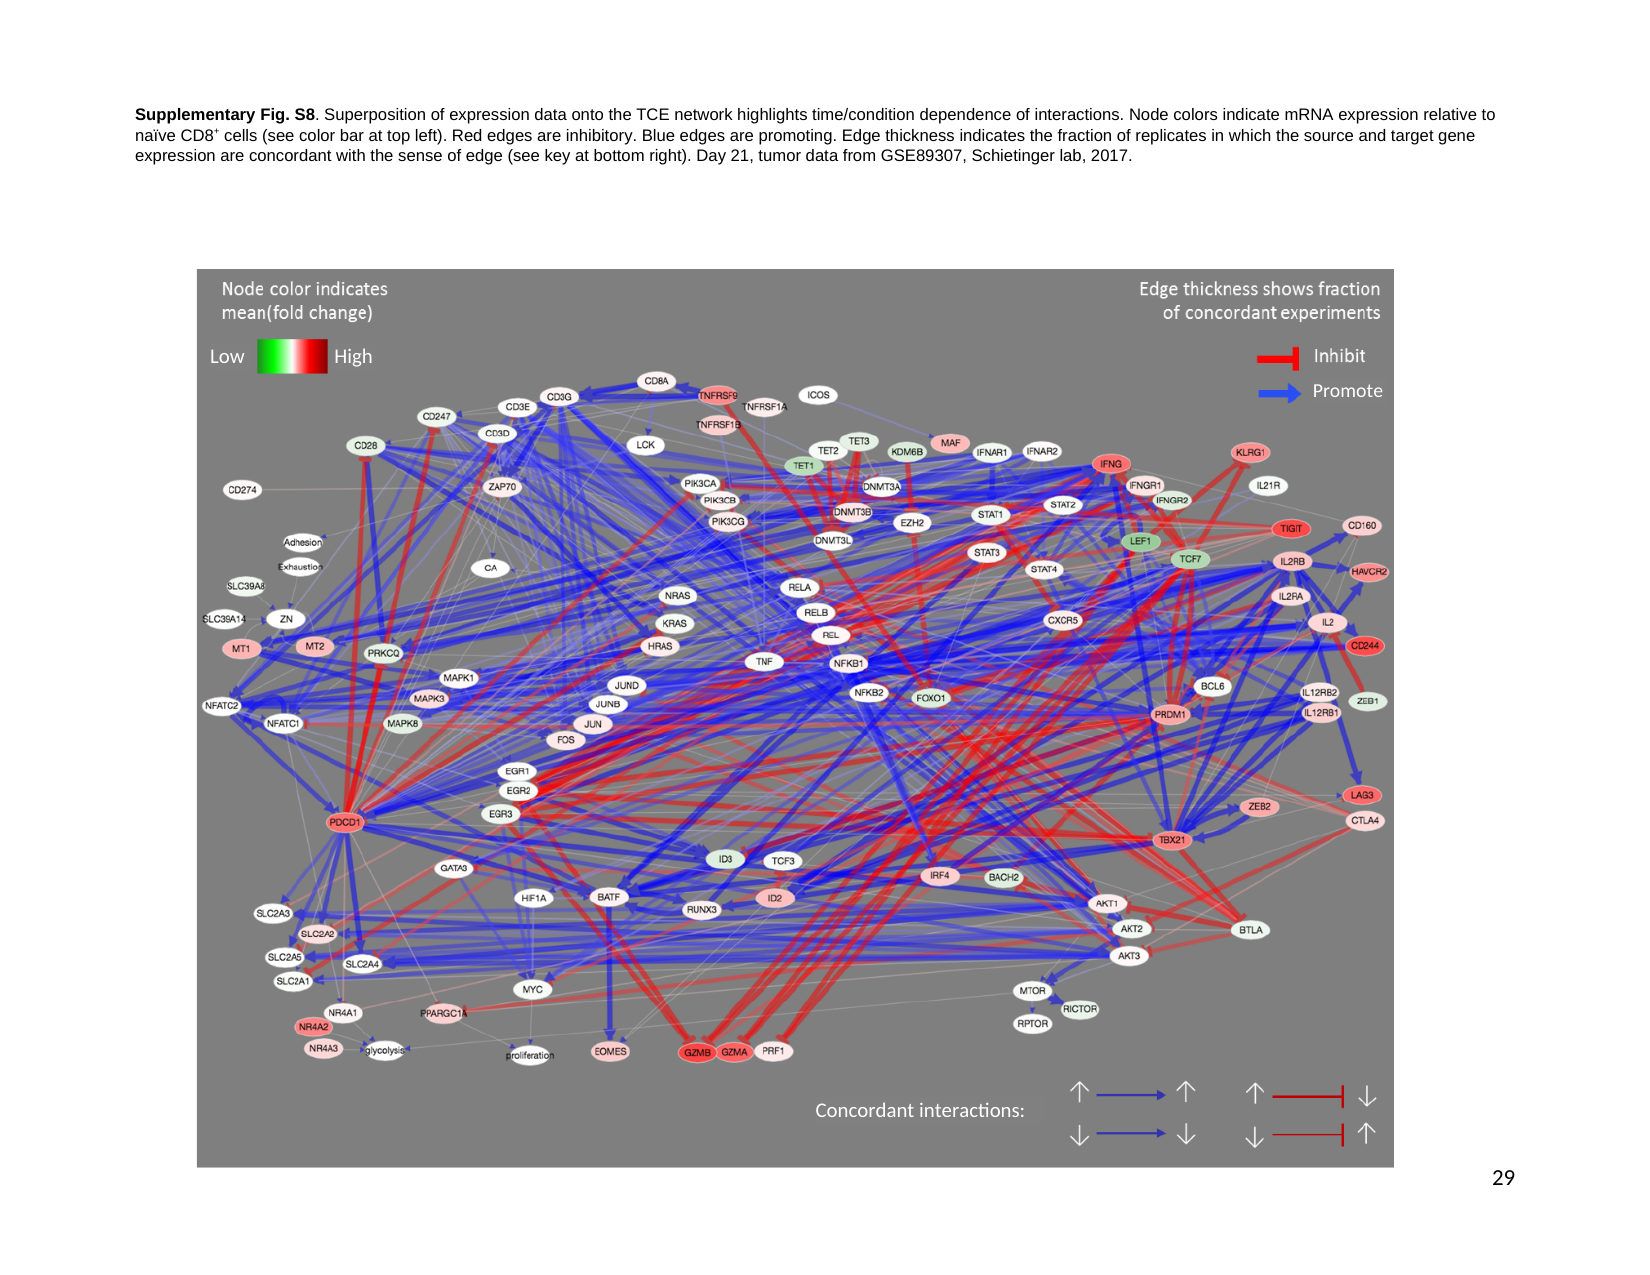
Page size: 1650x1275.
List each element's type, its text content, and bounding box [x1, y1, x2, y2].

picture [196, 269, 1397, 1168]
text Supplementary Fig. S8. Superposition of expression data onto the TCE network highlights time/condition dependence of interactions. Node colors indicate mRNA expression relative to naïve CD8+ cells (see color bar at top left). Red edges are inhibitory. Blue edges are promoting. Edge thickness indicates the fraction of replicates in which the source and target gene expression are concordant with the sense of edge (see key at bottom right). Day 21, tumor data from GSE89307, Schietinger lab, 2017. [135, 105, 1515, 165]
